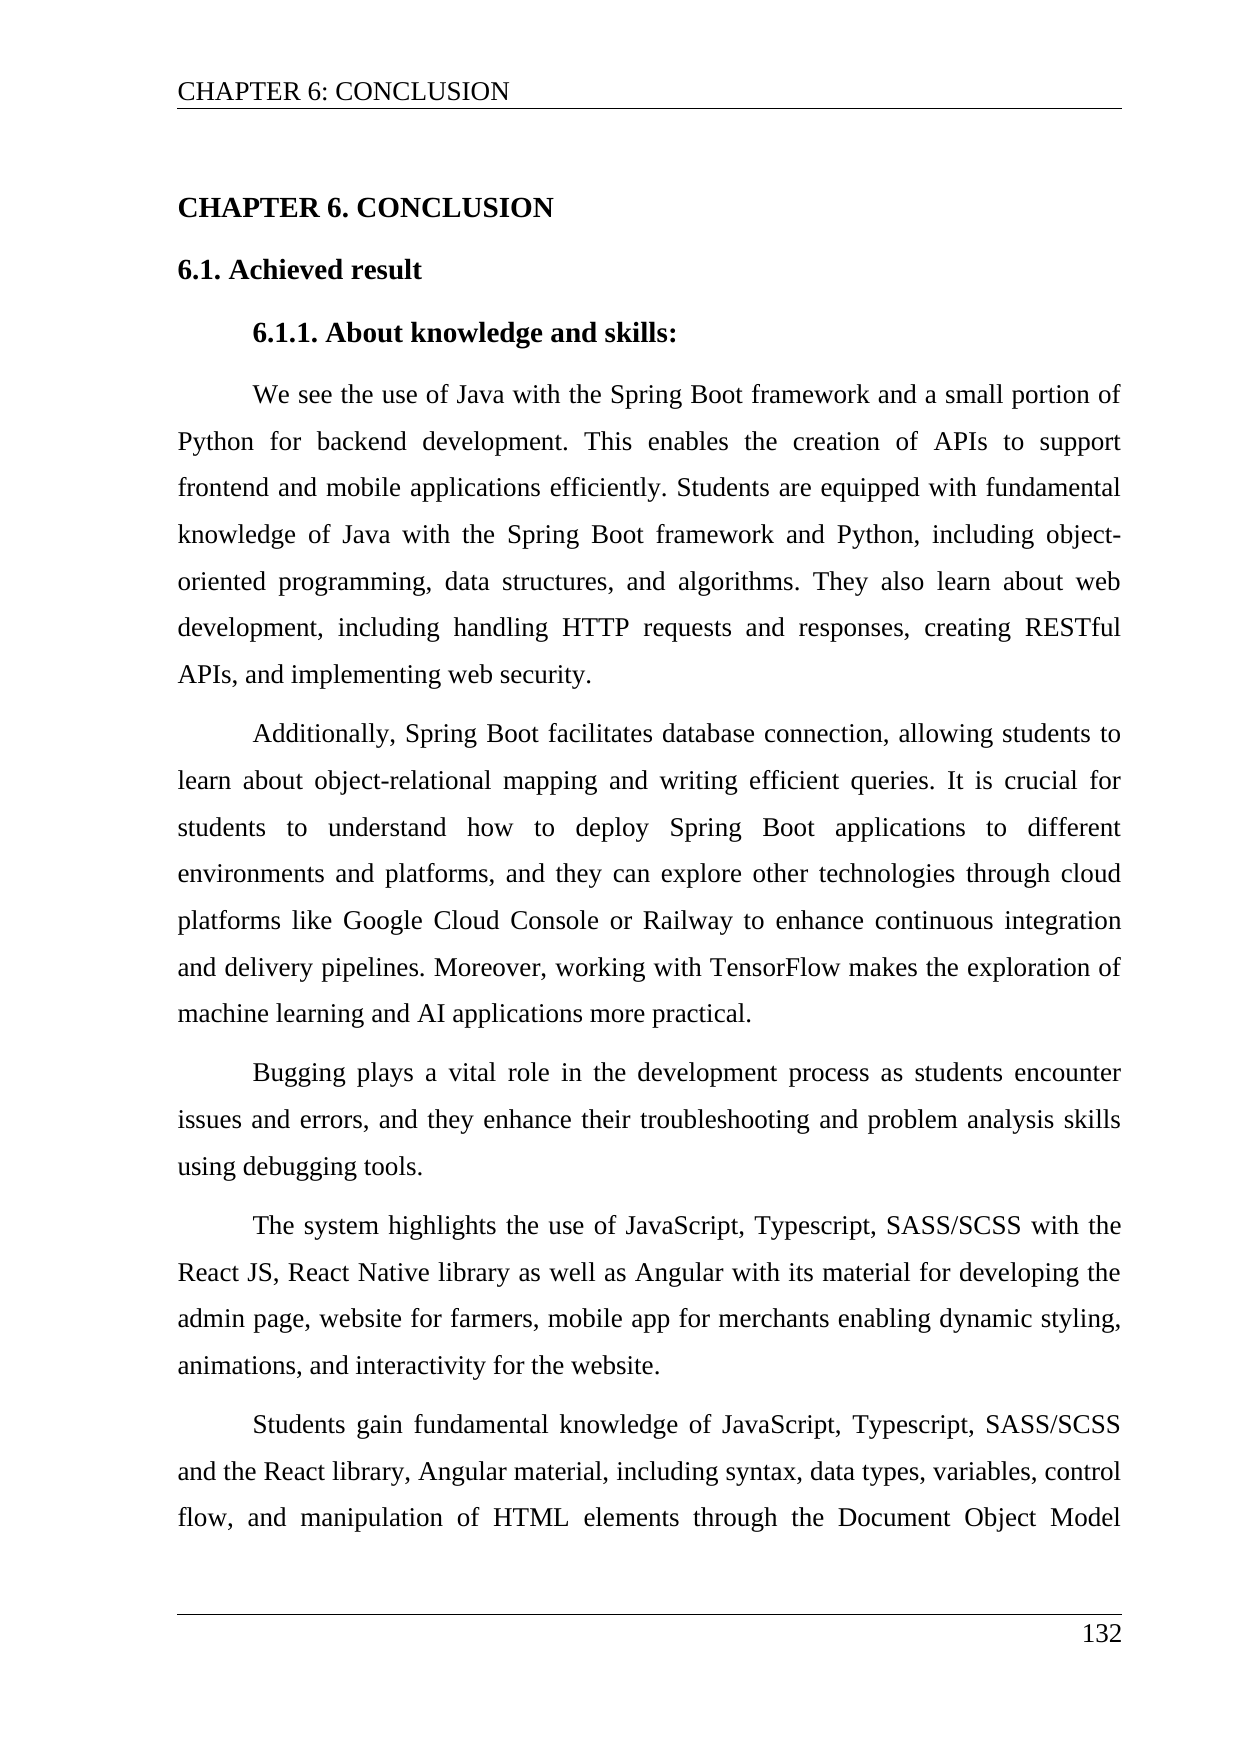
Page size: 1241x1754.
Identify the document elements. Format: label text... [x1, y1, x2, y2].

subtitle 6.1.1. About knowledge and skills: [177, 315, 1122, 349]
subtitle CHAPTER 6. CONCLUSION [177, 190, 1122, 223]
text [177, 1408, 1122, 1533]
subtitle 6.1. Achieved result [177, 252, 1122, 286]
text Bugging plays a vital role in the development process as students encounter issues and errors, and they enhance their troubleshooting and problem analysis skills using debugging tools. [177, 1056, 1122, 1181]
text We see the use of Java with the Spring Boot framework and a small portion of Python for backend development. This enables the creation of APIs to support frontend and mobile applications efficiently. Students are equipped with fundamental knowledge of Java with the Spring Boot framework and Python, including object-oriented programming, data structures, and algorithms. They also learn about web development, including handling HTTP requests and responses, creating RESTful APIs, and implementing web security. [177, 378, 1122, 689]
text The system highlights the use of JavaScript, Typescript, SASS/SCSS with the React JS, React Native library as well as Angular with its material for developing the admin page, website for farmers, mobile app for merchants enabling dynamic styling, animations, and interactivity for the website. [177, 1209, 1122, 1380]
text Additionally, Spring Boot facilitates database connection, allowing students to learn about object-relational mapping and writing efficient queries. It is crucial for students to understand how to deploy Spring Boot applications to different environments and platforms, and they can explore other technologies through cloud platforms like Google Cloud Console or Railway to enhance continuous integration and delivery pipelines. Moreover, working with TensorFlow makes the exploration of machine learning and AI applications more practical. [177, 717, 1122, 1028]
